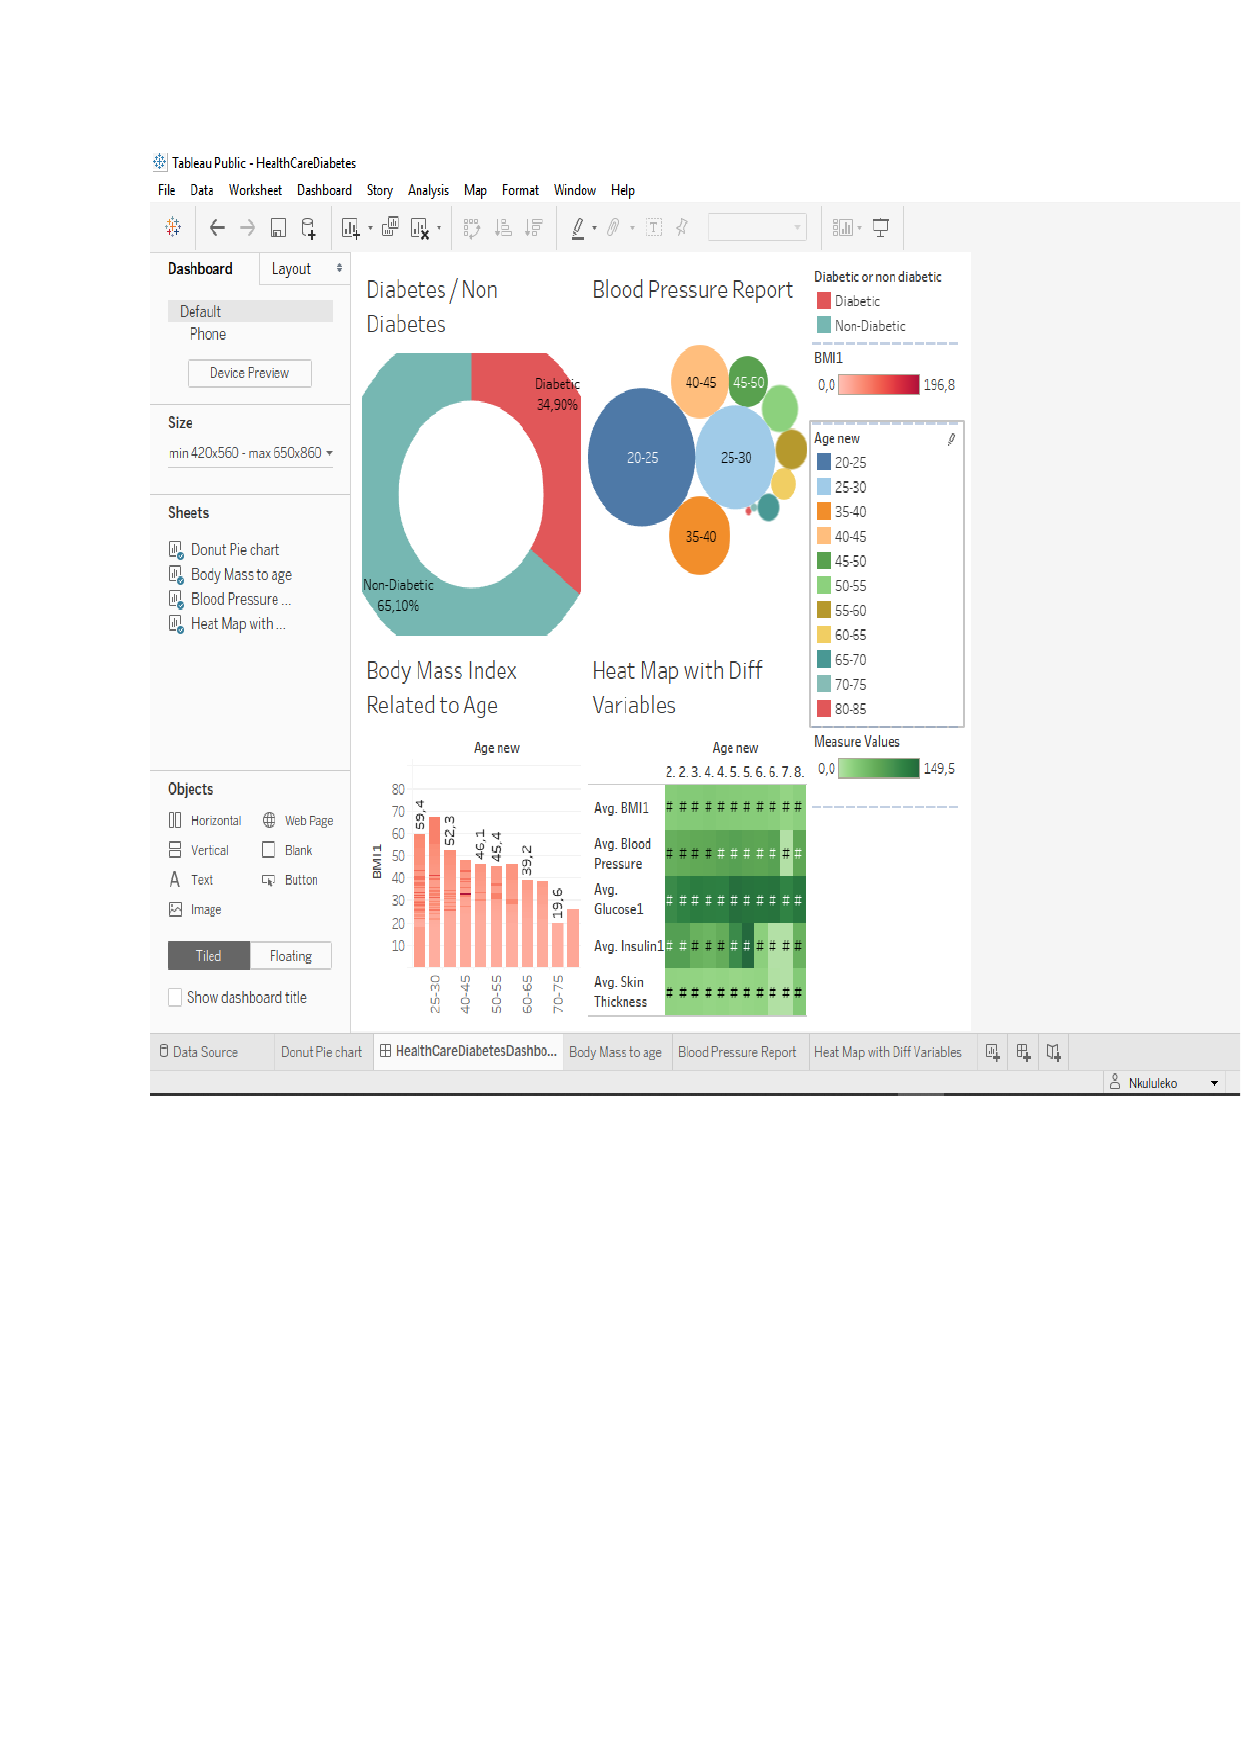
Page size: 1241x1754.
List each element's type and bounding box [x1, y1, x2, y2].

picture [150, 150, 1241, 1096]
